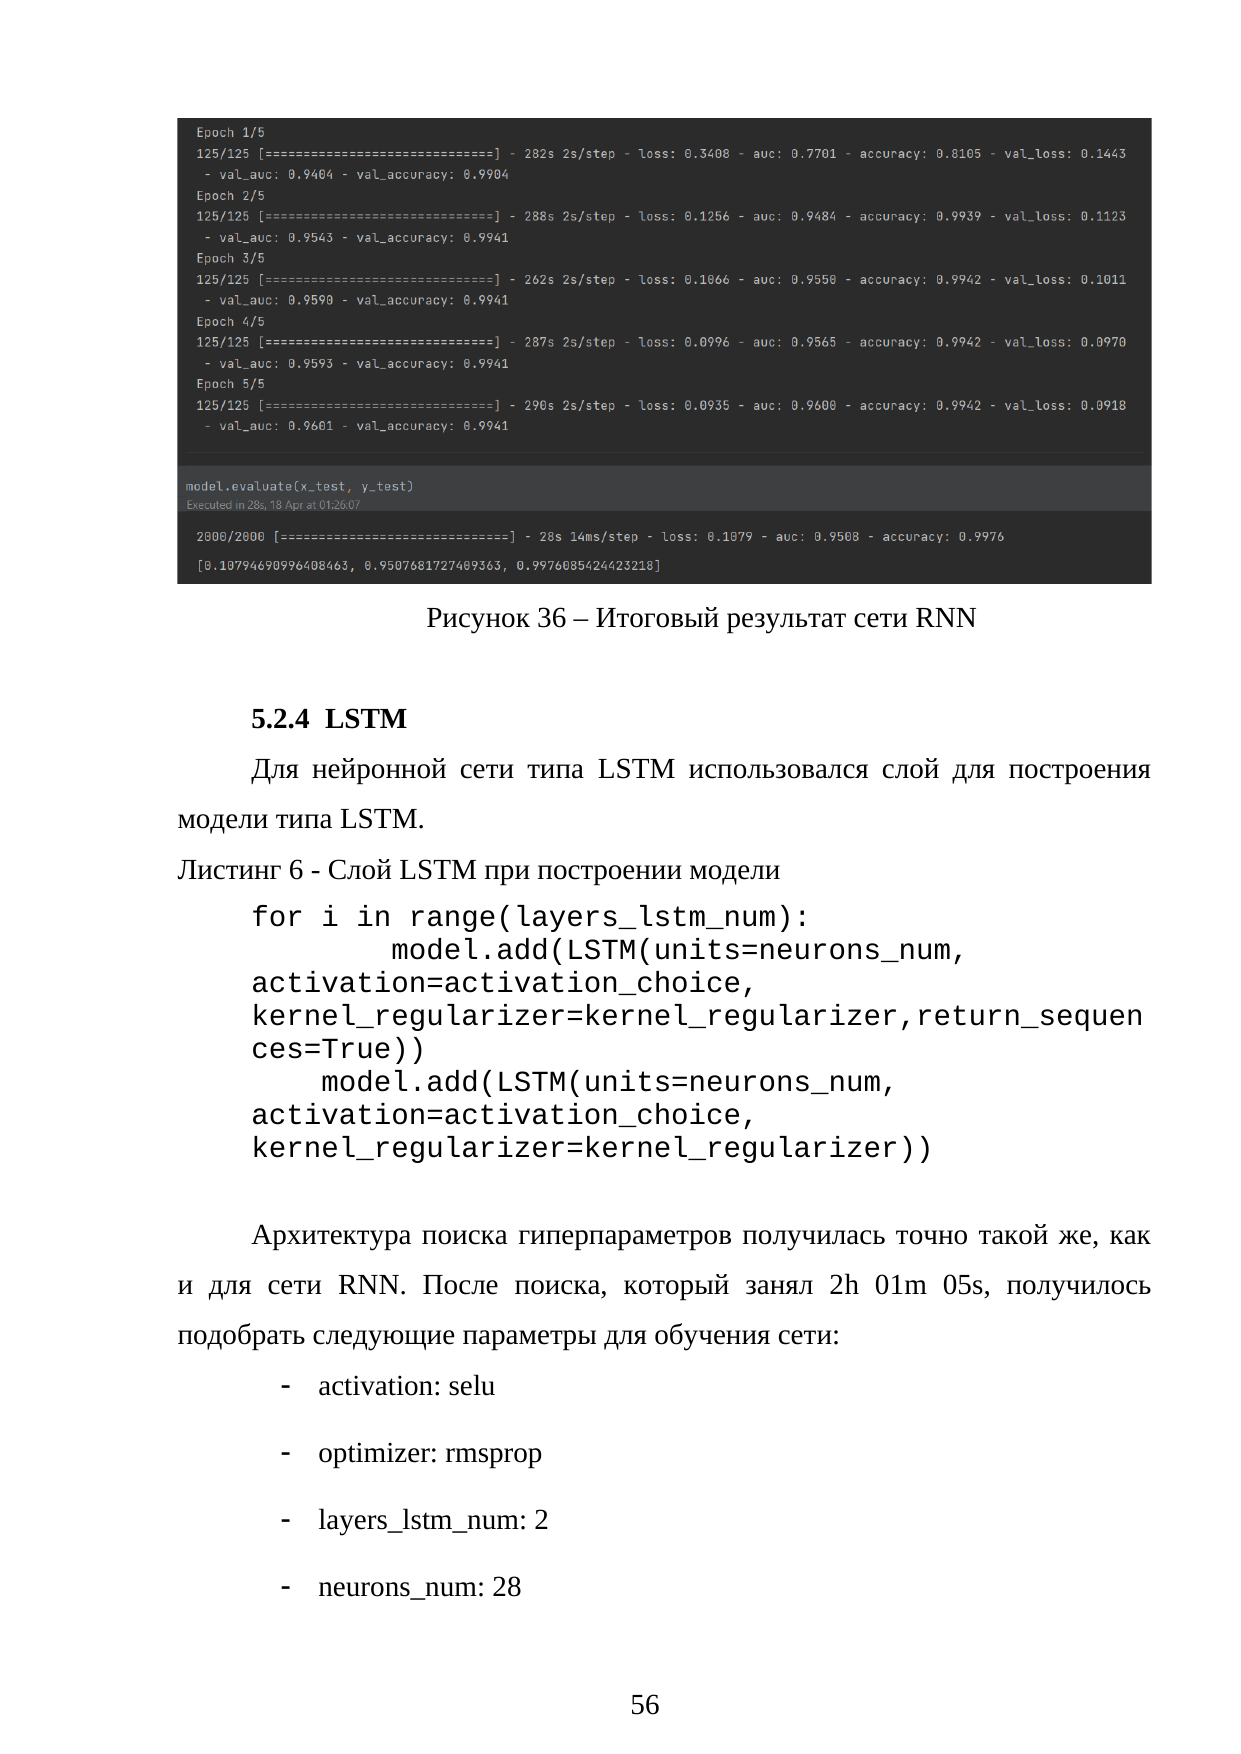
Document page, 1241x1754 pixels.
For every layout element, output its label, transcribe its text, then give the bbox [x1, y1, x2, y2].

text Для нейронной сети типа LSTM использовался слой для построения модели типа LSTM. [177, 751, 1152, 835]
text Рисунок 36 – Итоговый результат сети RNN [177, 600, 1152, 634]
picture [177, 118, 1152, 584]
text model.add(LSTM(units=neurons_num, activation=activation_choice, kernel_regularizer=kernel_regularizer,return_sequences=True)) [251, 935, 1152, 1067]
list neurons_num: 28 [281, 1569, 1152, 1603]
list optimizer: rmsprop [281, 1435, 1152, 1468]
text for i in range(layers_lstm_num): [251, 902, 1152, 935]
list layers_lstm_num: 2 [281, 1502, 1152, 1536]
text model.add(LSTM(units=neurons_num, activation=activation_choice, kernel_regularizer=kernel_regularizer)) [251, 1067, 1152, 1166]
text Листинг 6 - Слой LSTM при построении модели [177, 852, 1152, 886]
list activation: selu [281, 1368, 1152, 1401]
text Архитектура поиска гиперпараметров получилась точно такой же, как и для сети RNN. После поиска, который занял 2h 01m 05s, получилось подобрать следующие параметры для обучения сети: [177, 1217, 1152, 1351]
subtitle LSTM [217, 701, 1152, 734]
